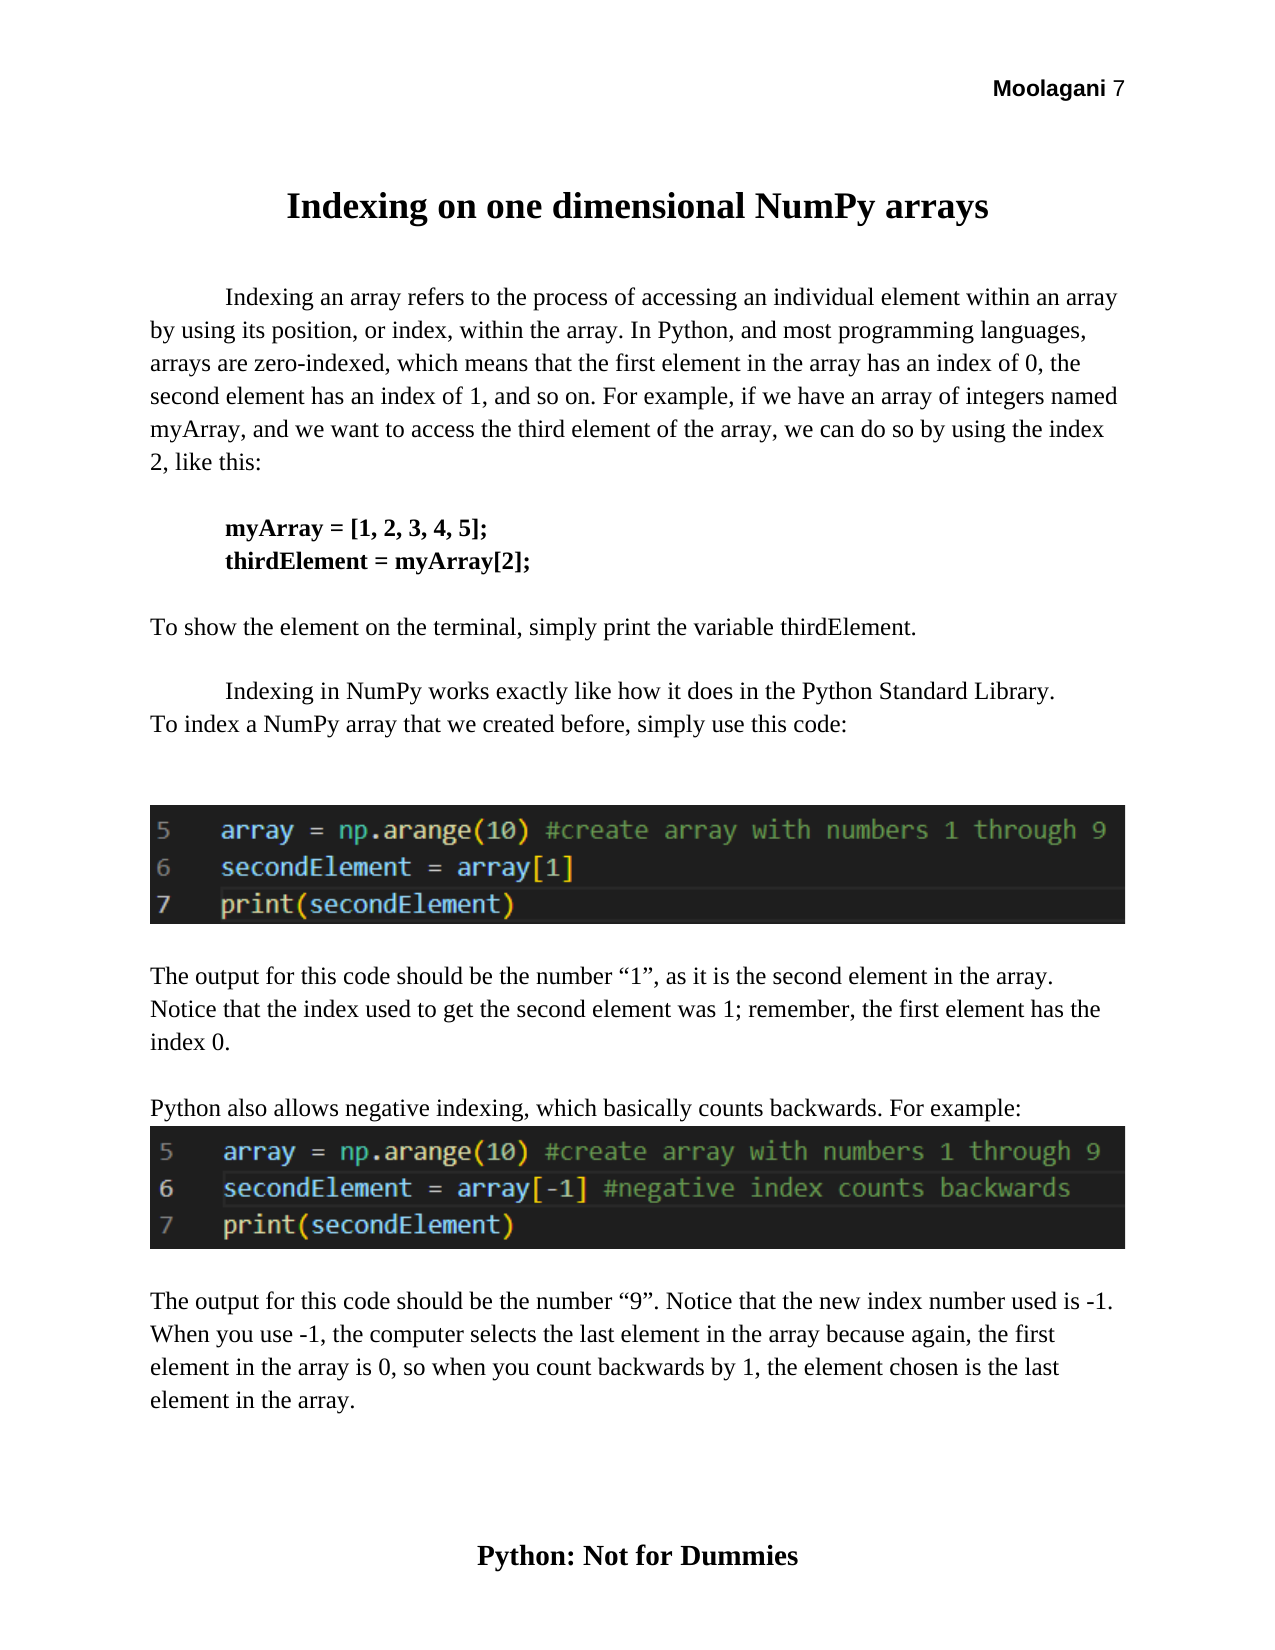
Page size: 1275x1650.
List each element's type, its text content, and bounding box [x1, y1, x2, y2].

text To show the element on the terminal, simply print the variable thirdElement. [150, 612, 1125, 641]
text To index a NumPy array that we created before, simply use this code: [150, 709, 1125, 738]
picture [150, 805, 1125, 924]
text myArray = [1, 2, 3, 4, 5]; [150, 513, 1125, 542]
text Indexing on one dimensional NumPy arrays [150, 183, 1125, 226]
text The output for this code should be the number “1”, as it is the second element in the array. Notice that the index used to get the second element was 1; remember, the first element has the index 0. [150, 961, 1125, 1056]
text Python also allows negative indexing, which basically counts backwards. For example: [150, 1093, 1125, 1122]
text The output for this code should be the number “9”. Notice that the new index number used is -1. When you use -1, the computer selects the last element in the array because again, the first element in the array is 0, so when you count backwards by 1, the element chosen is the last element in the array. [150, 1286, 1125, 1414]
text thirdElement = myArray[2]; [150, 546, 1125, 575]
picture [150, 1126, 1125, 1249]
text Indexing an array refers to the process of accessing an individual element within an array by using its position, or index, within the array. In Python, and most programming languages, arrays are zero-indexed, which means that the first element in the array has an index of 0, the second element has an index of 1, and so on. For example, if we have an array of integers named myArray, and we want to access the third element of the array, we can do so by using the index 2, like this: [150, 282, 1125, 476]
text Indexing in NumPy works exactly like how it does in the Python Standard Library. [150, 676, 1125, 705]
